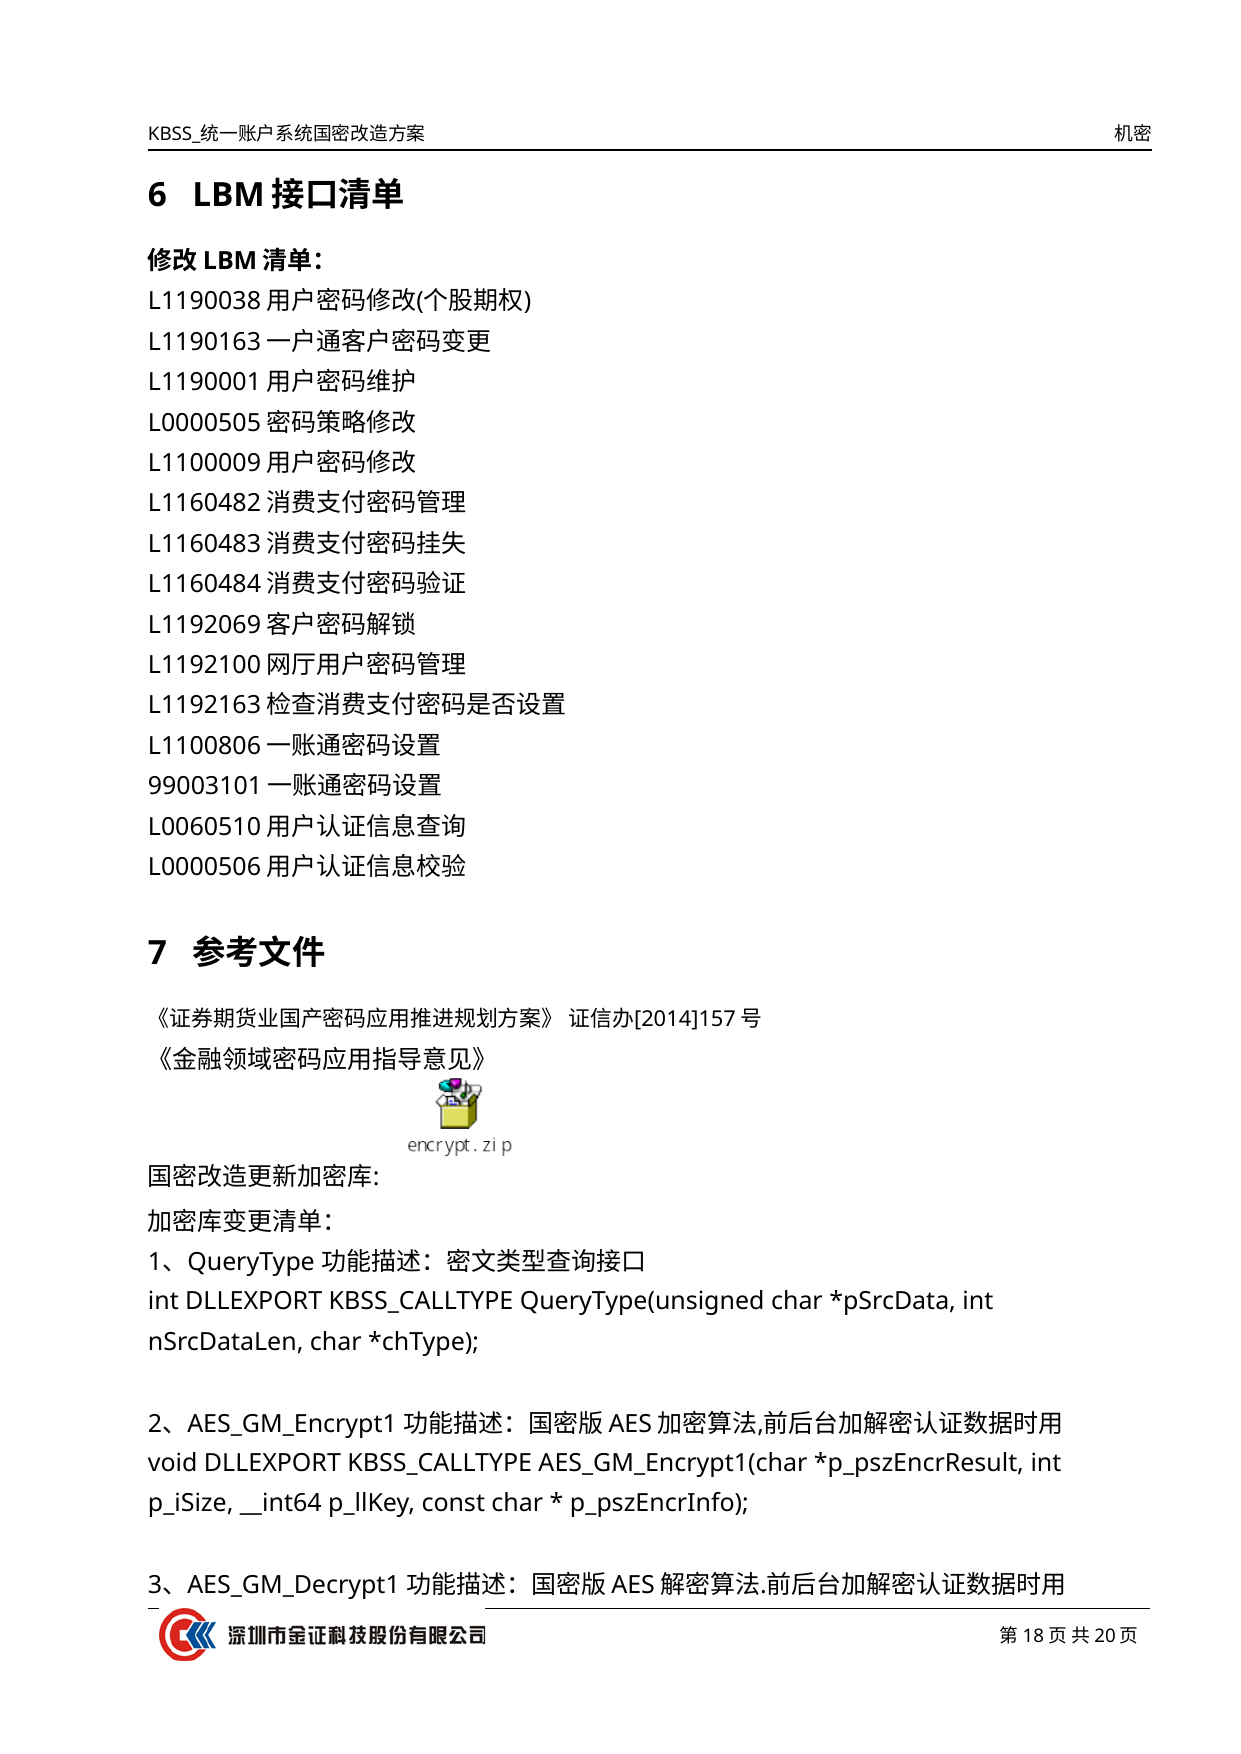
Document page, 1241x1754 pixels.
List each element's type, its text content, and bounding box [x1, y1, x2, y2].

subtitle 参考文件 [148, 910, 1152, 991]
picture [159, 1608, 486, 1661]
text 1、QueryType 功能描述：密文类型查询接口 [148, 1239, 1152, 1280]
text 修改LBM清单： [148, 238, 1152, 279]
text L1160482消费支付密码管理 [148, 481, 1152, 521]
text L0060510用户认证信息查询 [148, 804, 1152, 844]
text L1160484消费支付密码验证 [148, 562, 1152, 602]
text L1190038用户密码修改(个股期权) [148, 279, 1152, 319]
text 《金融领域密码应用指导意见》 [148, 1037, 1152, 1078]
text L0000505密码策略修改 [148, 400, 1152, 440]
text L1160483消费支付密码挂失 [148, 521, 1152, 562]
text L1192163检查消费支付密码是否设置 [148, 683, 1152, 723]
text 3、AES_GM_Decrypt1 功能描述：国密版AES解密算法.前后台加解密认证数据时用 [148, 1563, 1152, 1603]
text 《证券期货业国产密码应用推进规划方案》 证信办[2014]157号 [148, 997, 1152, 1037]
text 2、AES_GM_Encrypt1 功能描述：国密版AES加密算法,前后台加解密认证数据时用 [148, 1401, 1152, 1442]
subtitle LBM接口清单 [148, 151, 1152, 232]
text L1192100网厅用户密码管理 [148, 642, 1152, 683]
text L1190001用户密码维护 [148, 359, 1152, 400]
text L0000506用户认证信息校验 [148, 844, 1152, 885]
text 国密改造更新加密库: [148, 1078, 1152, 1199]
text 加密库变更清单： [148, 1199, 1152, 1239]
text 99003101一账通密码设置 [148, 764, 1152, 804]
text L1100806一账通密码设置 [148, 723, 1152, 764]
text L1192069客户密码解锁 [148, 602, 1152, 642]
text L1100009用户密码修改 [148, 440, 1152, 481]
text L1190163一户通客户密码变更 [148, 319, 1152, 359]
text int DLLEXPORT KBSS_CALLTYPE QueryType(unsigned char *pSrcData, int nSrcDataLen, char *chType); [148, 1280, 1152, 1361]
text void DLLEXPORT KBSS_CALLTYPE AES_GM_Encrypt1(char *p_pszEncrResult, int p_iSize, __int64 p_llKey, const char * p_pszEncrInfo); [148, 1442, 1152, 1522]
